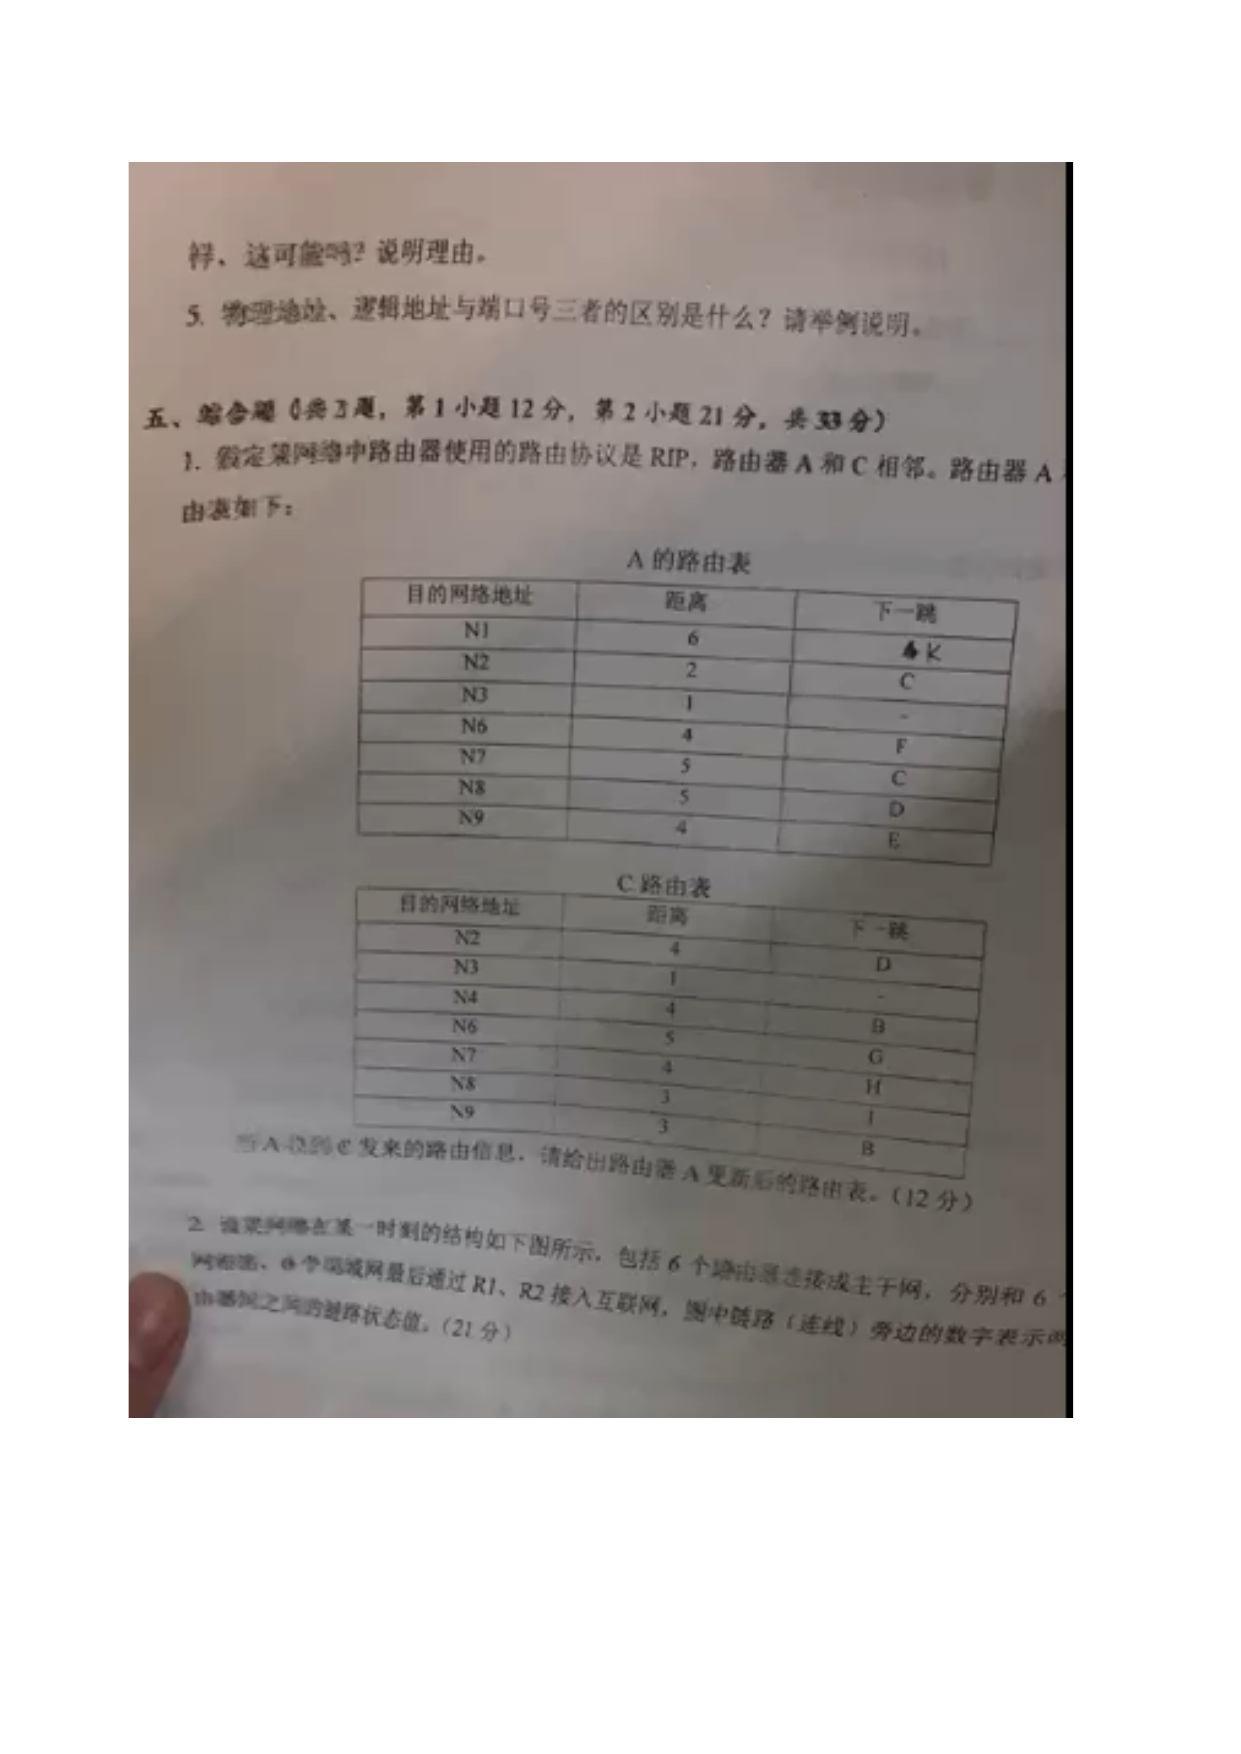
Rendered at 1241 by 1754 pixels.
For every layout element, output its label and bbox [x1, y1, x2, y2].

picture [128, 162, 1074, 1418]
